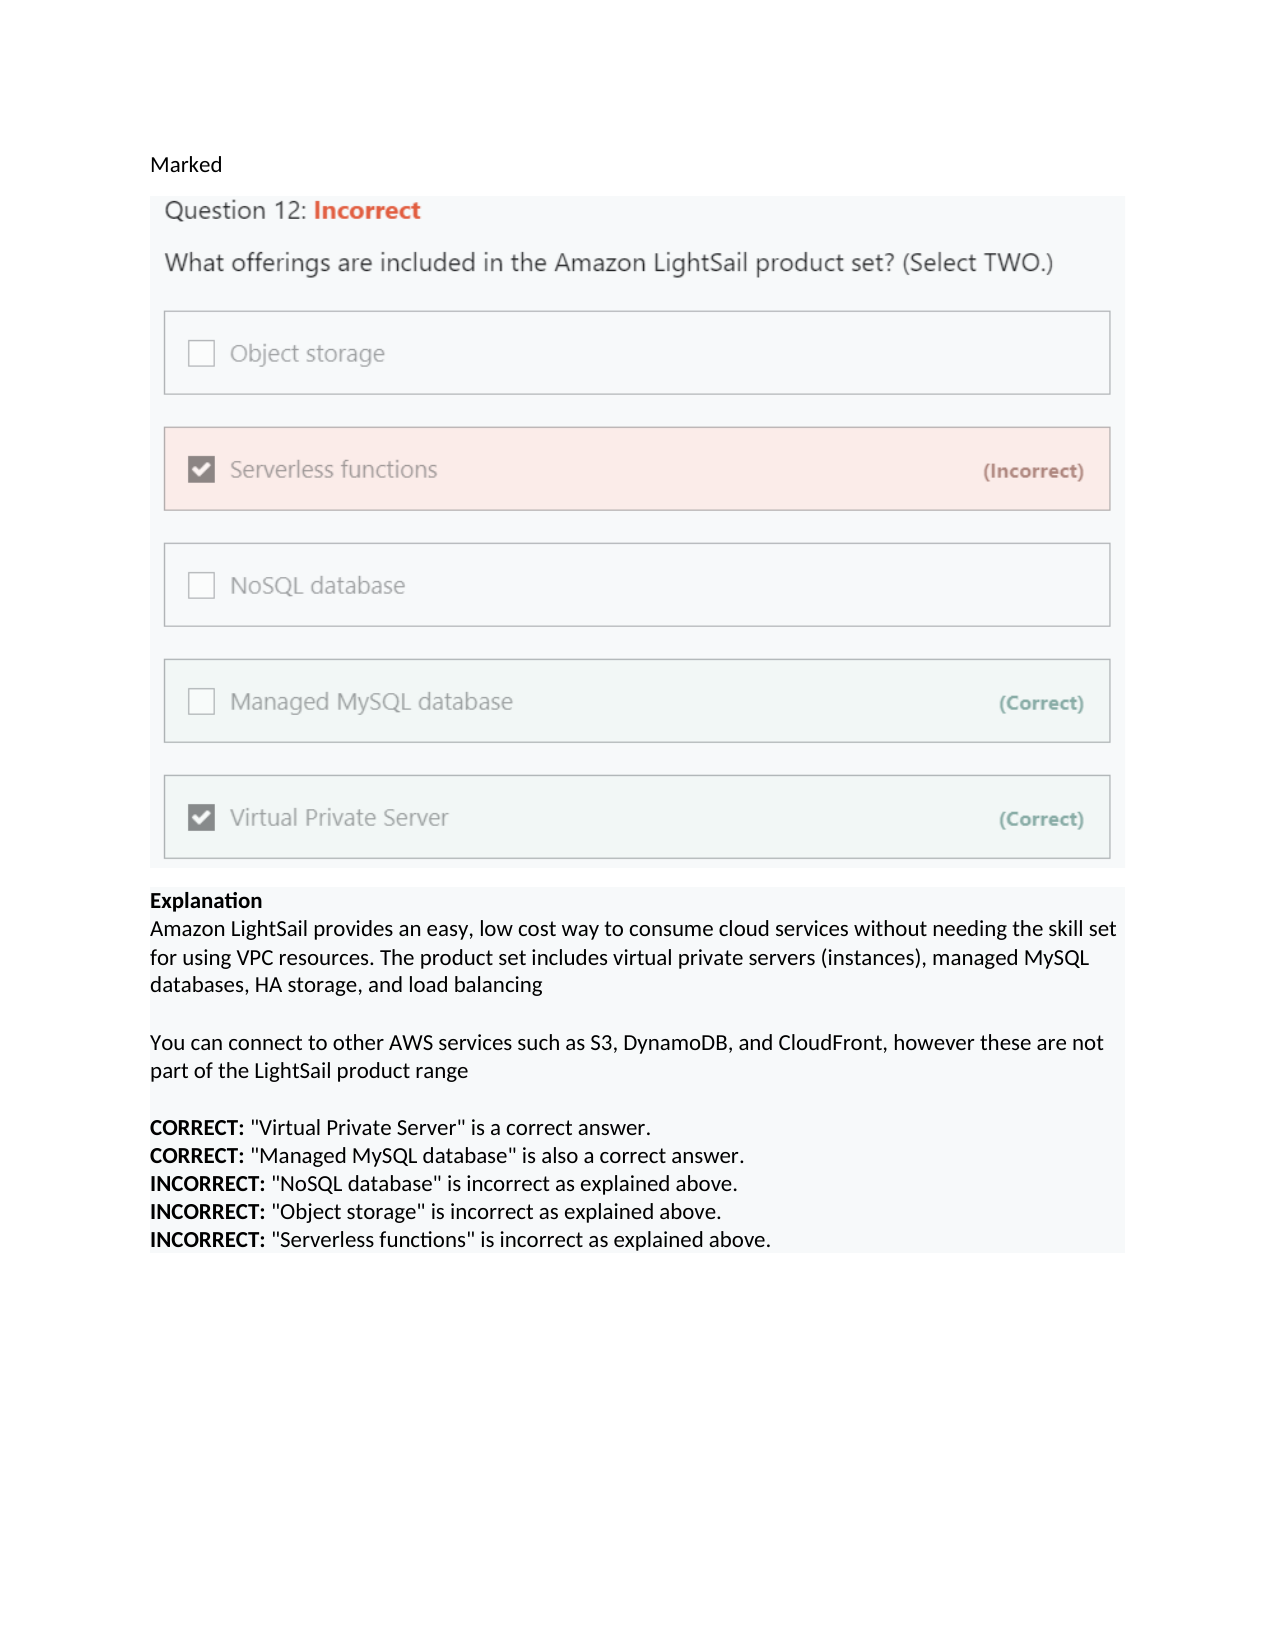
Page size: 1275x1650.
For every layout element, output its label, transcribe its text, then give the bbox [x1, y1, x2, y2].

text CORRECT: "Managed MySQL database" is also a correct answer. [150, 1141, 1125, 1169]
subtitle Explanation [150, 887, 1125, 914]
text INCORRECT: "NoSQL database" is incorrect as explained above. [150, 1169, 1125, 1197]
text INCORRECT: "Serverless functions" is incorrect as explained above. [150, 1225, 1125, 1253]
text Amazon LightSail provides an easy, low cost way to consume cloud services without needing the skill set for using VPC resources. The product set includes virtual private servers (instances), managed MySQL databases, HA storage, and load balancing [150, 914, 1125, 999]
text You can connect to other AWS services such as S3, DynamoDB, and CloudFront, however these are not part of the LightSail product range [150, 1028, 1125, 1084]
text INCORRECT: "Object storage" is incorrect as explained above. [150, 1197, 1125, 1225]
picture [150, 196, 1125, 868]
text CORRECT: "Virtual Private Server" is a correct answer. [150, 1113, 1125, 1141]
text Marked [150, 150, 1125, 178]
